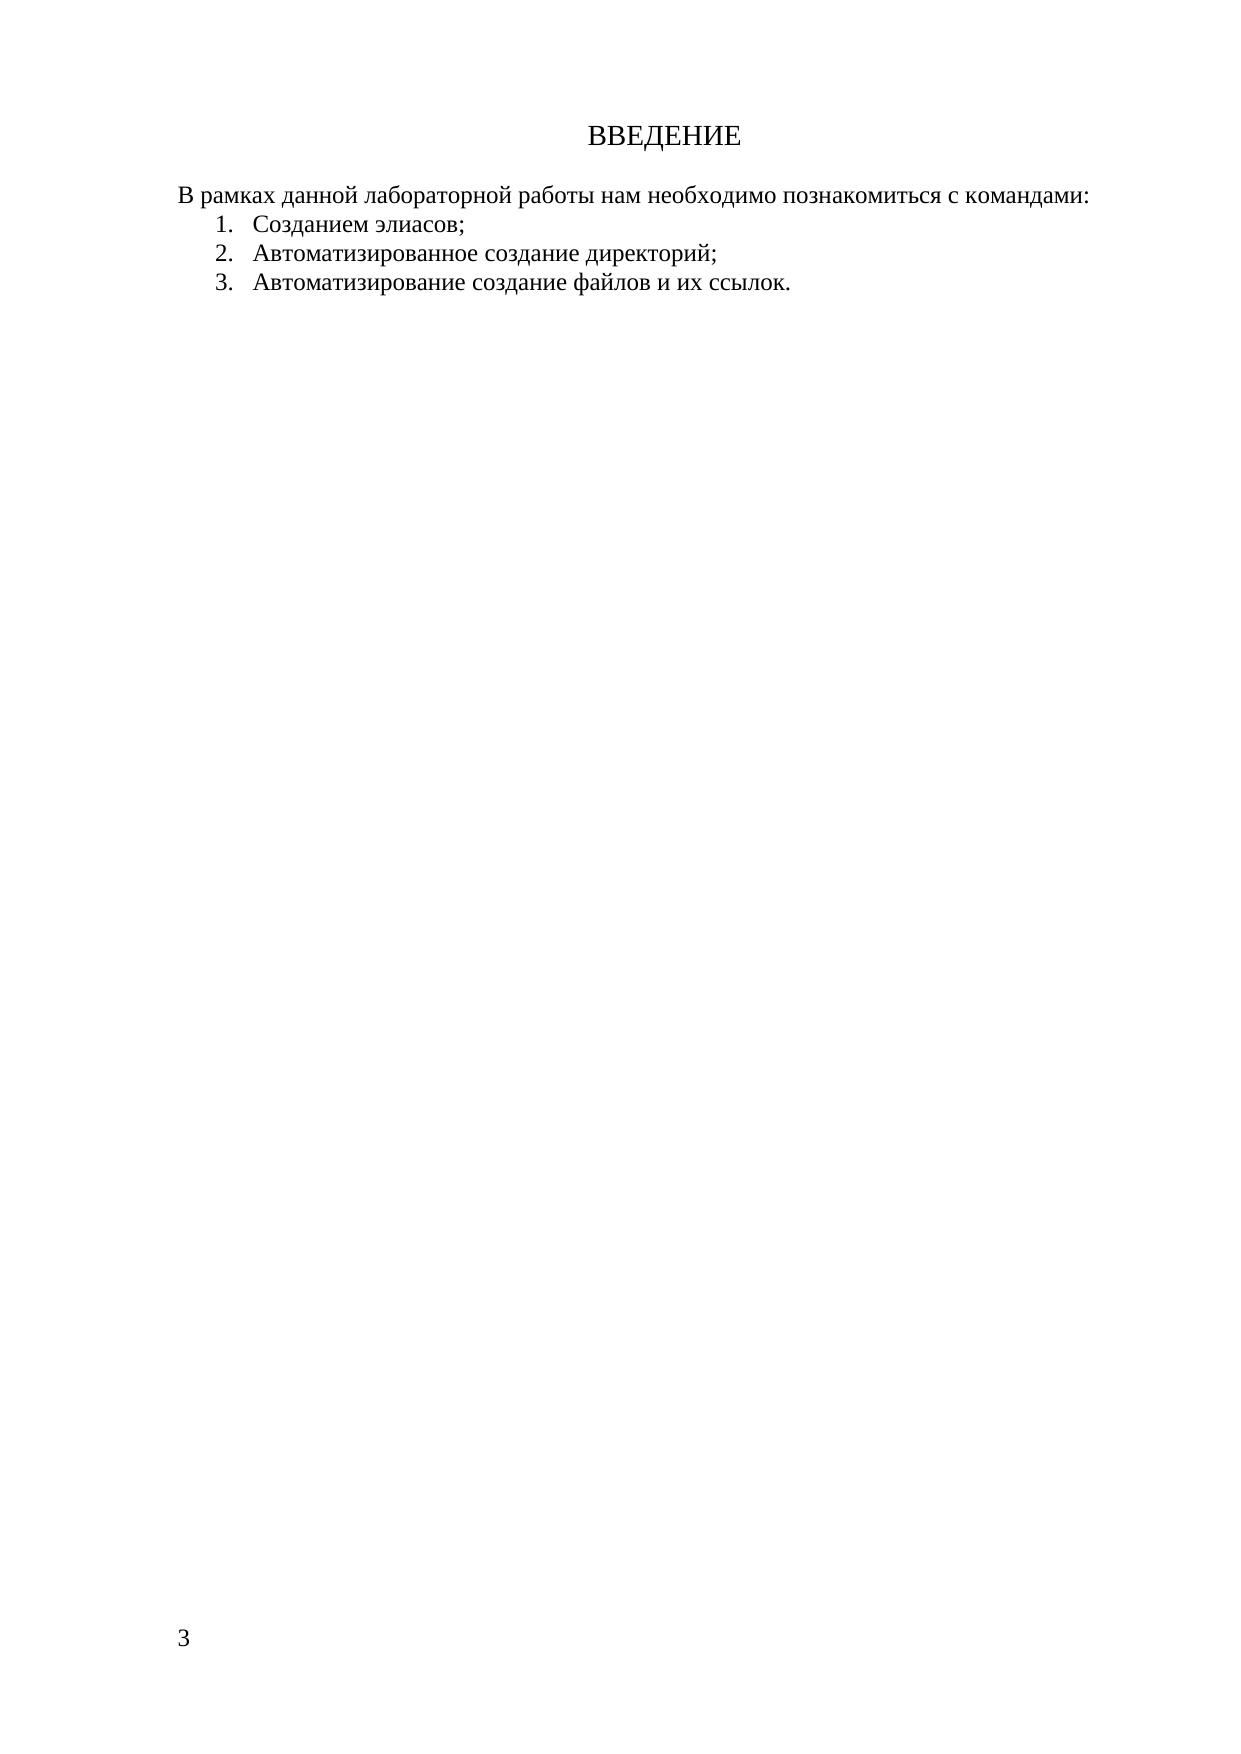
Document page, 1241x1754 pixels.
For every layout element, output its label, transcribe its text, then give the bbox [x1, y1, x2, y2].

list Созданием элиасов; [215, 209, 1152, 238]
list Автоматизированное создание директорий; [215, 238, 1152, 267]
text В рамках данной лабораторной работы нам необходимо познакомиться с командами: [177, 180, 1152, 209]
subtitle ВВЕДЕНИЕ [177, 118, 1152, 152]
list Автоматизирование создание файлов и их ссылок. [215, 267, 1152, 295]
